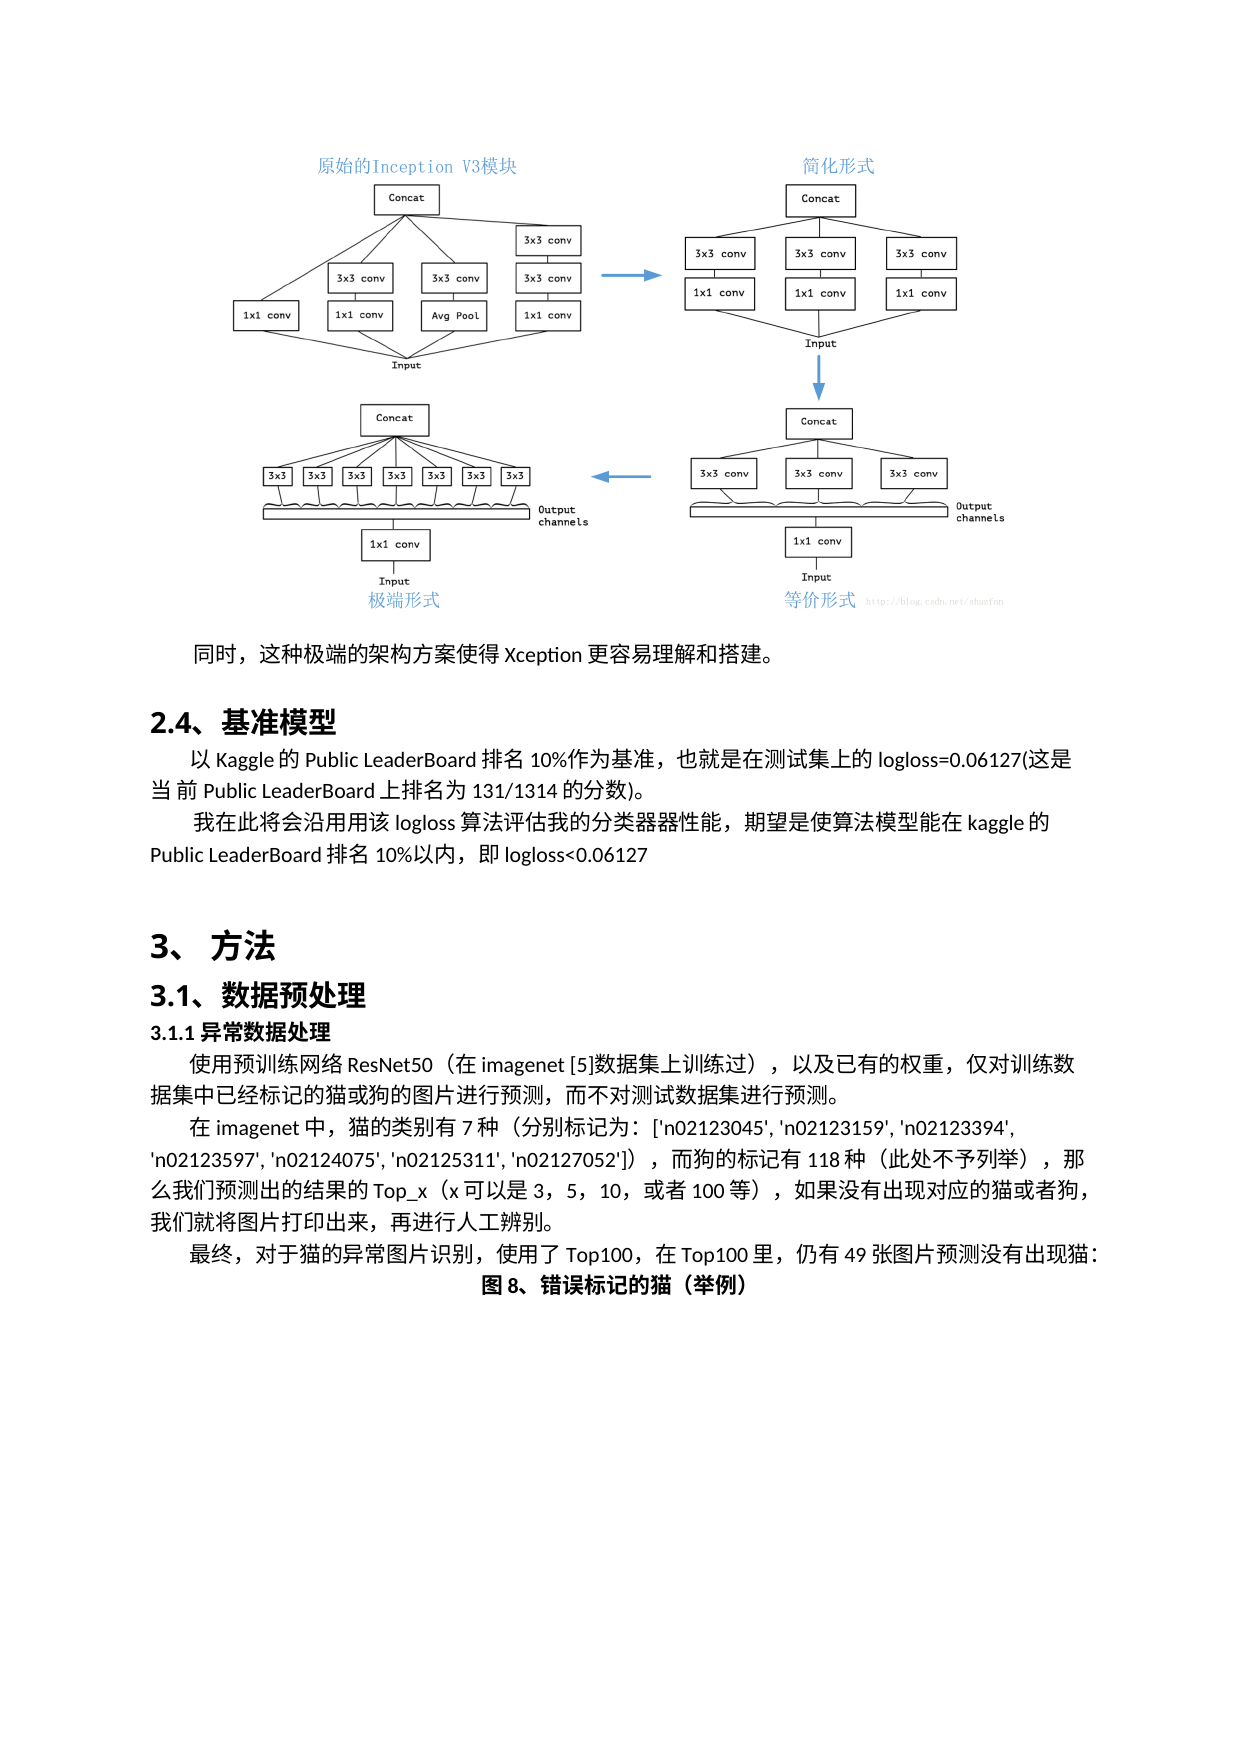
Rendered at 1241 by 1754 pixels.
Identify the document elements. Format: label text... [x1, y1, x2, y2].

subtitle 2.4、基准模型 [150, 699, 1090, 742]
text 图8、错误标记的猫（举例） [150, 1268, 1090, 1300]
subtitle 3、 方法 [150, 920, 1090, 969]
text 在imagenet中，猫的类别有7种（分别标记为：['n02123045', 'n02123159', 'n02123394', 'n02123597', 'n02124075', 'n02125311', 'n02127052']），而狗的标记有118种（此处不予列举），那么我们预测出的结果的Top_x（x可以是3，5，10，或者100等），如果没有出现对应的猫或者狗，我们就将图片打印出来，再进行人工辨别。 [150, 1110, 1090, 1237]
text 使用预训练网络ResNet50（在imagenet [5]数据集上训练过），以及已有的权重，仅对训练数据集中已经标记的猫或狗的图片进行预测，而不对测试数据集进行预测。 [150, 1047, 1090, 1110]
subtitle 3.1、数据预处理 [150, 973, 1090, 1015]
picture [231, 150, 1009, 611]
text 最终，对于猫的异常图片识别，使用了Top100，在Top100里，仍有49张图片预测没有出现猫： [150, 1237, 1090, 1268]
text 3.1.1 异常数据处理 [150, 1015, 1090, 1047]
text 我在此将会沿⽤用该logloss算法评估我的分类器器性能，期望是使算法模型能在kaggle的Public LeaderBoard排名10%以内，即logloss<0.06127 [150, 805, 1090, 868]
text 以Kaggle的Public LeaderBoard排名10%作为基准，也就是在测试集上的logloss=0.06127(这是当 前Public LeaderBoard上排名为131/1314的分数)。 [150, 742, 1090, 805]
text 同时，这种极端的架构方案使得Xception更容易理解和搭建。 [150, 637, 1090, 669]
